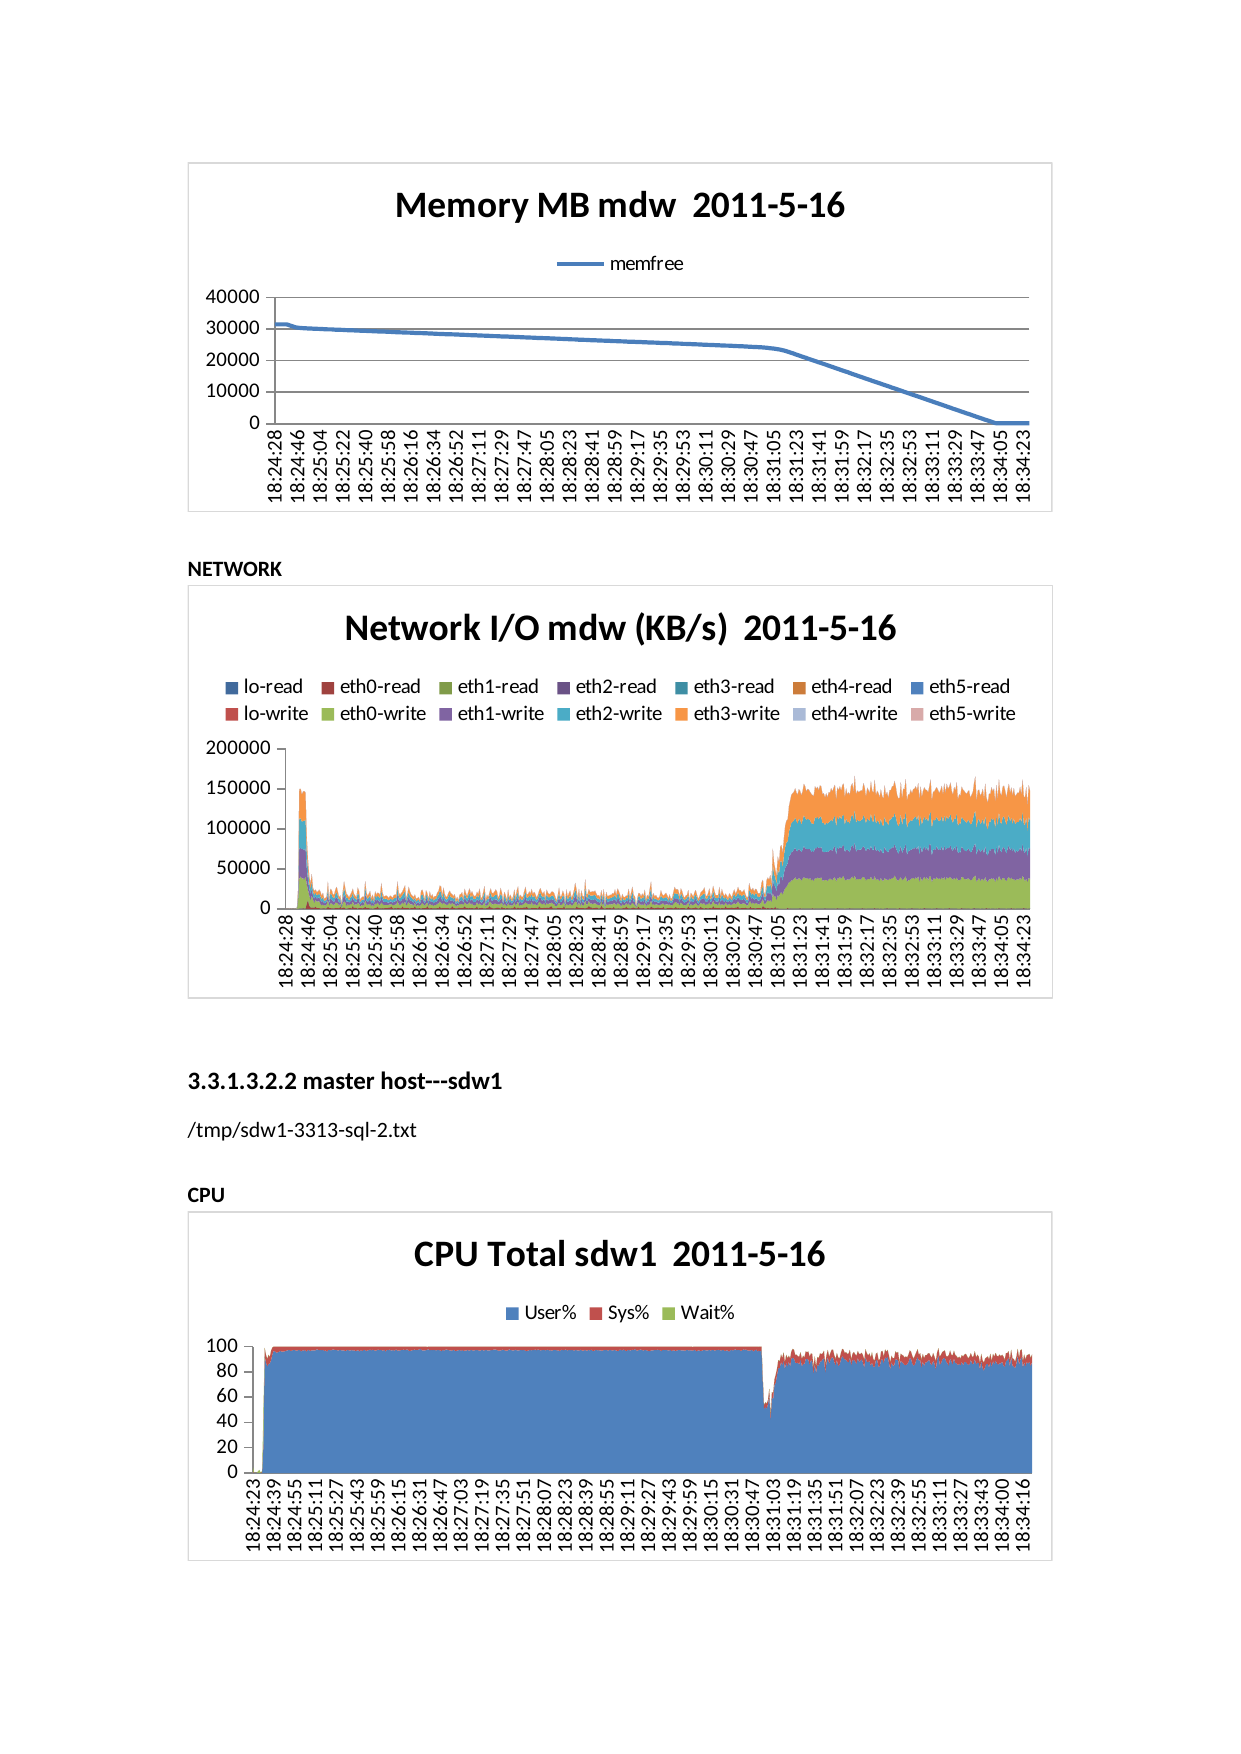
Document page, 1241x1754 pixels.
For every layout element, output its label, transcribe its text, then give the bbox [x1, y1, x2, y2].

text /tmp/sdw1-3313-sql-2.txt [187, 1114, 1053, 1146]
text CPU [187, 1179, 1053, 1211]
text NETWORK [187, 552, 1053, 584]
subtitle 3.3.1.3.2.2 master host---sdw1 [187, 1064, 1053, 1097]
